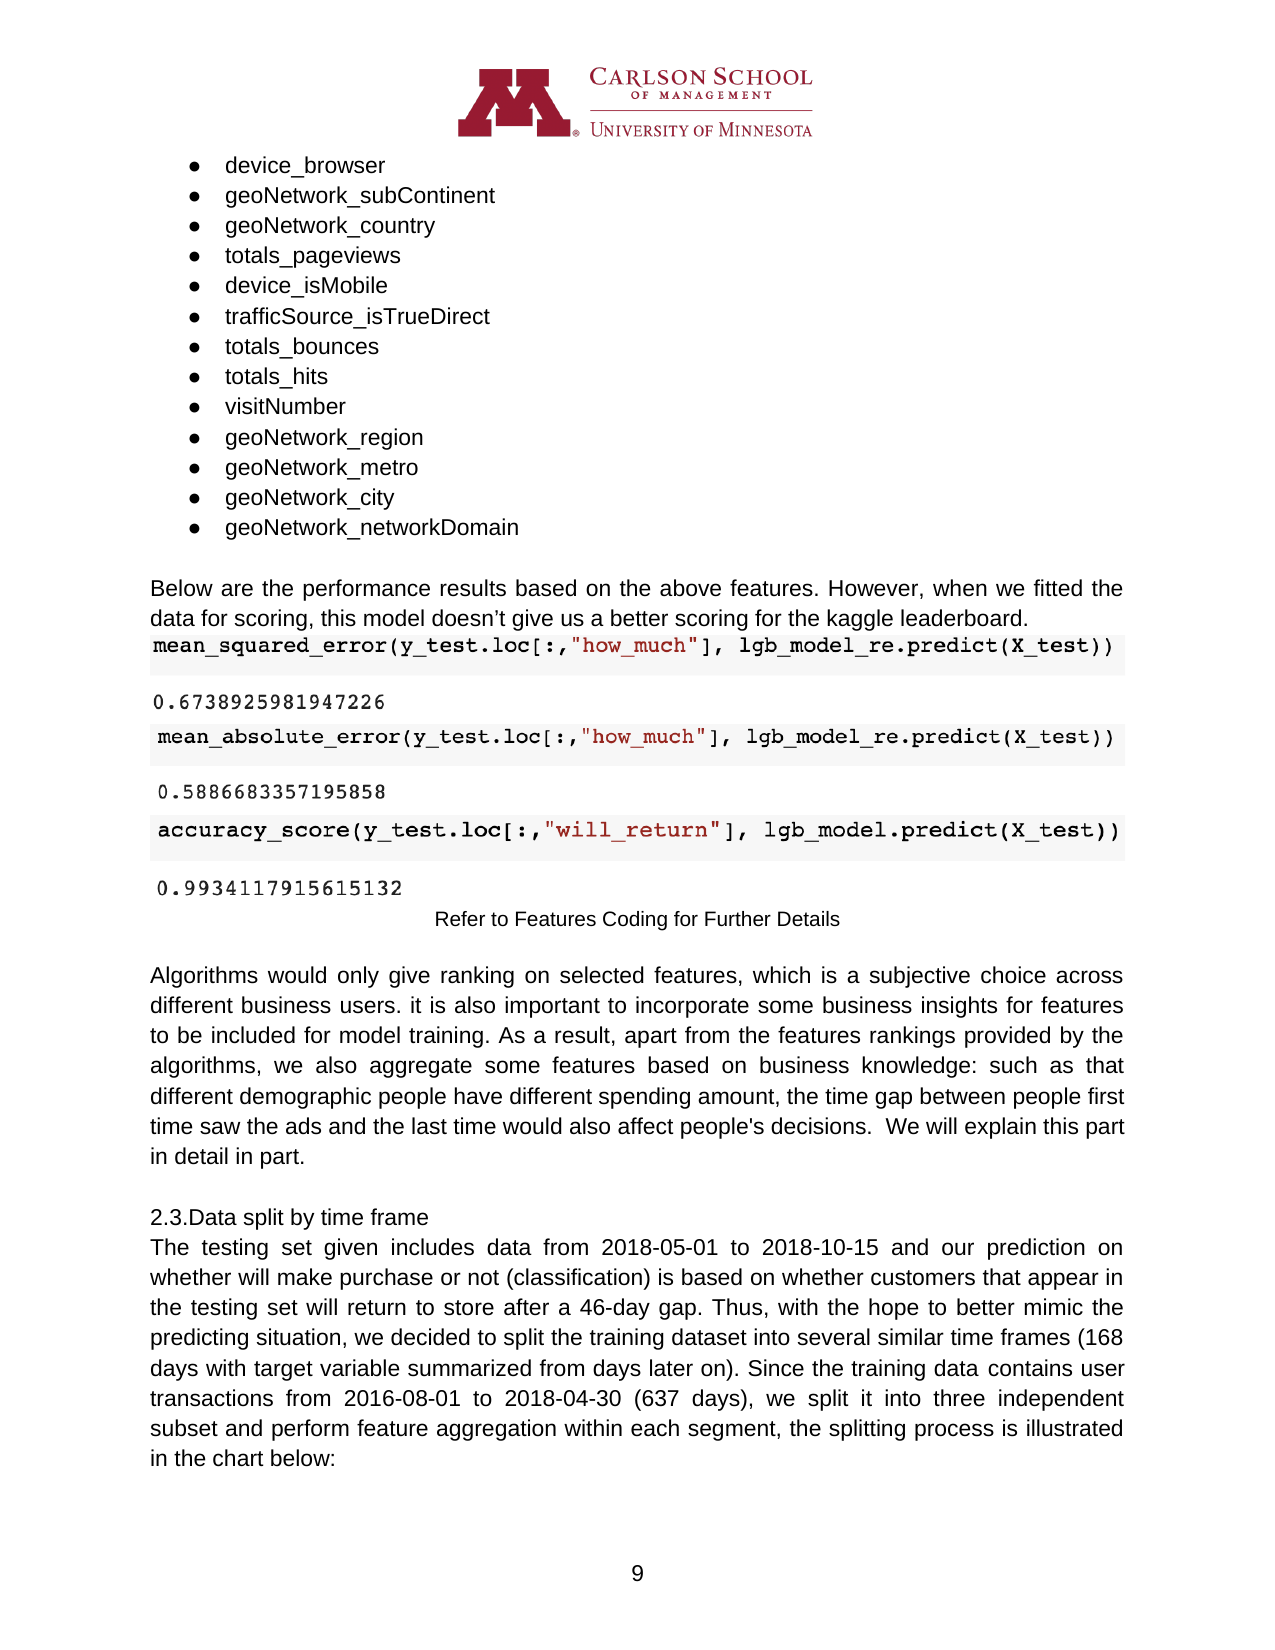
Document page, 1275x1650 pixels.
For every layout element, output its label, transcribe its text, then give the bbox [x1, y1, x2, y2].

list geoNetwork_subContinent [187, 182, 1125, 208]
list totals_pageviews [187, 242, 1125, 268]
list geoNetwork_country [187, 212, 1125, 238]
list trafficSource_isTrueDirect [187, 303, 1125, 329]
text Refer to Features Coding for Further Details [150, 907, 1125, 931]
list device_browser [187, 152, 1125, 178]
list geoNetwork_city [187, 484, 1125, 510]
list geoNetwork_region [187, 423, 1125, 450]
list geoNetwork_metro [187, 454, 1125, 480]
picture [150, 815, 1125, 903]
picture [150, 724, 1125, 812]
list visitNumber [187, 393, 1125, 419]
text The testing set given includes data from 2018-05-01 to 2018-10-15 and our prediction on whether will make purchase or not (classification) is based on whether customers that appear in the testing set will return to store after a 46-day gap. Thus, with the hope to better mimic the predicting situation, we decided to split the training dataset into several similar time frames (168 days with target variable summarized from days later on). Since the training data contains user transactions from 2016-08-01 to 2018-04-30 (637 days), we split it into three independent subset and perform feature aggregation within each segment, the splitting process is illustrated in the chart below: [150, 1234, 1125, 1385]
text 2.3.Data split by time frame [150, 1203, 1125, 1230]
picture [150, 635, 1125, 721]
list device_isMobile [187, 272, 1125, 299]
picture [440, 60, 835, 148]
list totals_hits [187, 363, 1125, 389]
text Below are the performance results based on the above features. However, when we fitted the data for scoring, this model doesn’t give us a better scoring for the kaggle leaderboard. [150, 574, 1125, 631]
list geoNetwork_networkDomain [187, 514, 1125, 540]
list totals_bounces [187, 333, 1125, 359]
text Algorithms would only give ranking on selected features, which is a subjective choice across different business users. it is also important to incorporate some business insights for features to be included for model training. As a result, apart from the features rankings provided by the algorithms, we also aggregate some features based on business knowledge: such as that different demographic people have different spending amount, the time gap between people first time saw the ads and the last time would also affect people's decisions. We will explain this part in detail in part. [150, 962, 1125, 1169]
